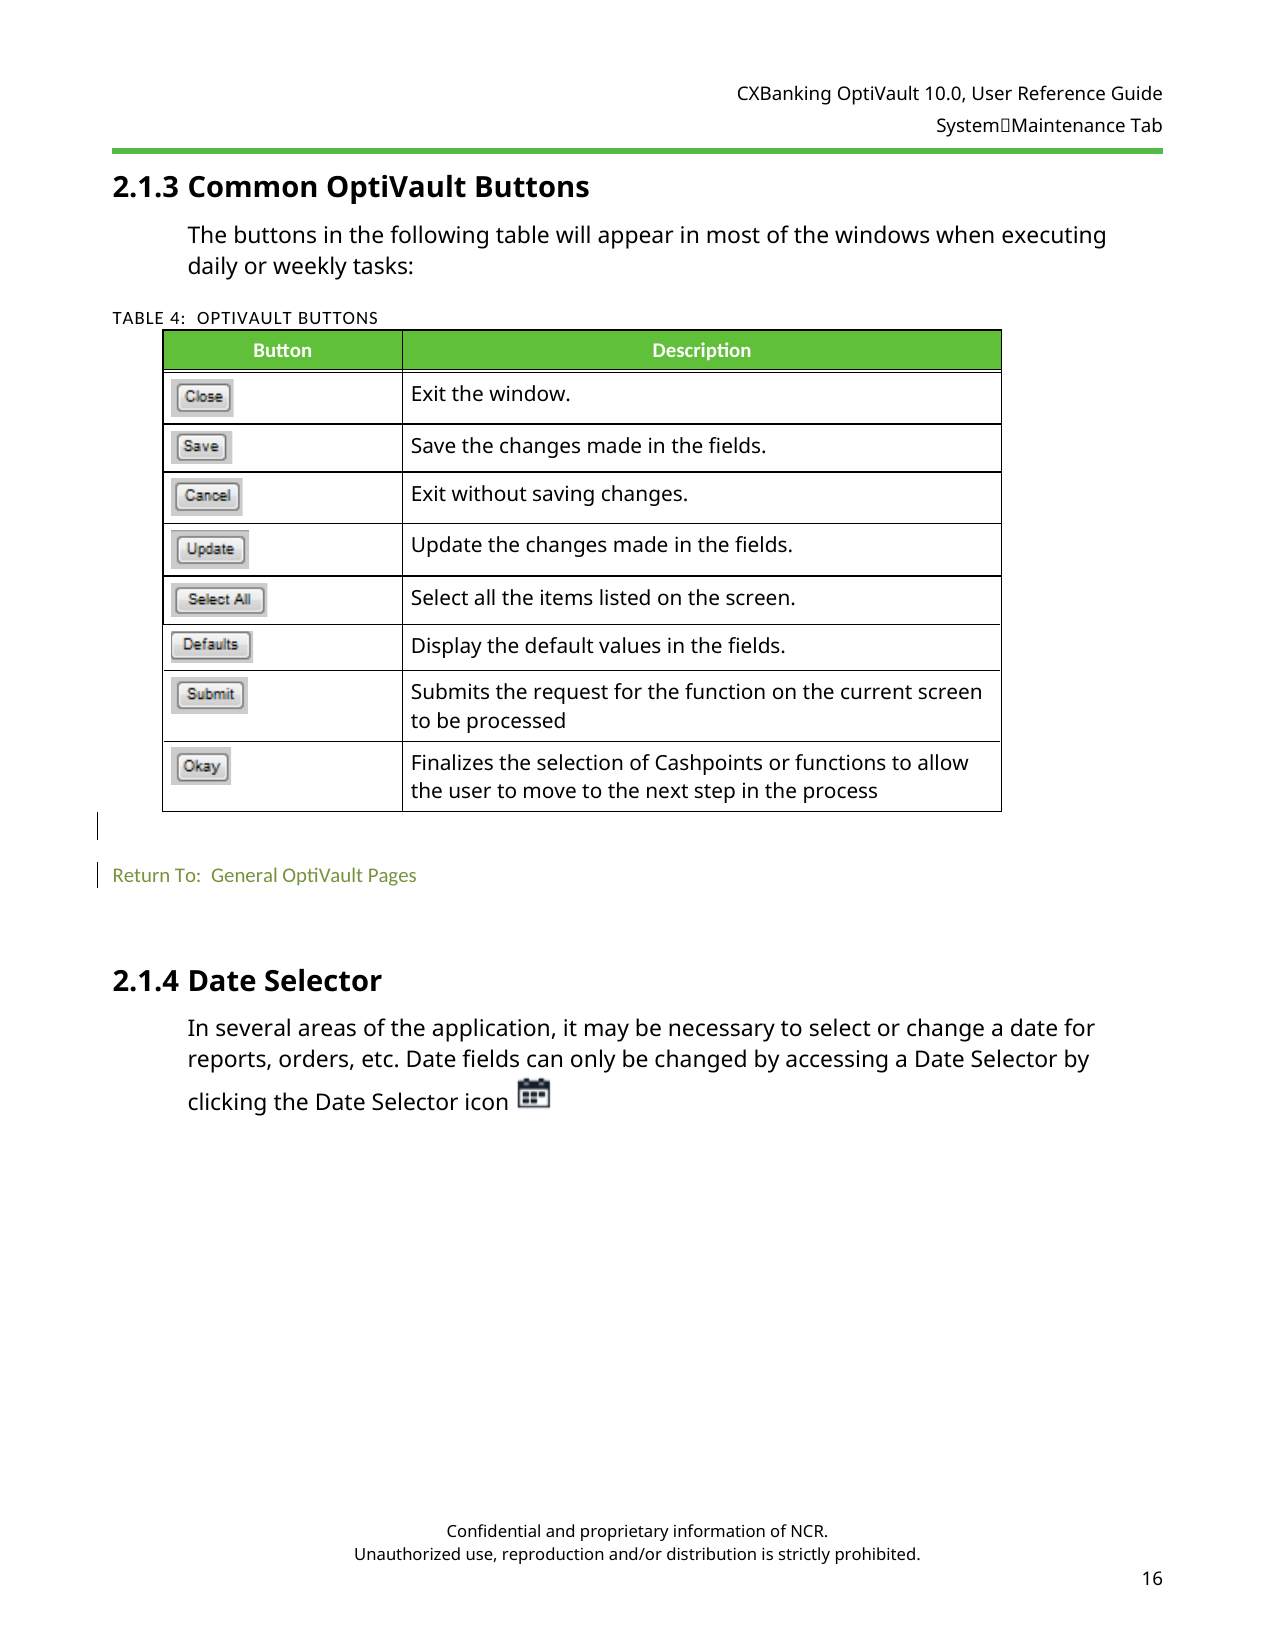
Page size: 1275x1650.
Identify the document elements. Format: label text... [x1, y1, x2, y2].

table_cell [164, 373, 402, 423]
table_cell [163, 742, 402, 811]
table_cell Save the changes made in the fields. [403, 425, 1001, 471]
subtitle Common OptiVault Buttons [112, 167, 1163, 206]
table_cell Display the default values in the fields. [403, 624, 1001, 670]
picture [171, 583, 268, 617]
table_cell Exit without saving changes. [403, 473, 1001, 522]
picture [171, 631, 254, 663]
picture [171, 431, 233, 464]
picture [515, 1074, 555, 1111]
table_cell Finalizes the selection of Cashpoints or functions to allow the user to move to the next step in the process [403, 741, 1001, 811]
table_cell [164, 577, 402, 624]
table_cell [164, 524, 402, 575]
picture [171, 379, 234, 417]
text Table 4: OptiVault Buttons [112, 306, 1163, 329]
table_cell Submits the request for the function on the current screen to be processed [403, 670, 1001, 741]
table_cell [163, 671, 402, 741]
picture [171, 478, 243, 516]
text Return To: General OptiVault Pages [112, 862, 1163, 888]
table_cell [164, 473, 402, 522]
table_cell [163, 625, 402, 670]
table_cell Exit the window. [403, 373, 1001, 423]
picture [171, 747, 232, 785]
picture [171, 677, 248, 714]
table_header Description [403, 331, 1001, 369]
text In several areas of the application, it may be necessary to select or change a date for reports, orders, etc. Date fields can only be changed by accessing a Date Selector by clicking the Date Selector icon [187, 1012, 1163, 1117]
table_cell Select all the items listed on the screen. [403, 577, 1001, 624]
table_cell [164, 425, 402, 471]
picture [171, 530, 250, 569]
subtitle Date Selector [112, 960, 1163, 999]
table_cell Update the changes made in the fields. [403, 524, 1001, 575]
text The buttons in the following table will appear in most of the windows when executing daily or weekly tasks: [187, 219, 1163, 281]
table_header Button [164, 331, 402, 369]
